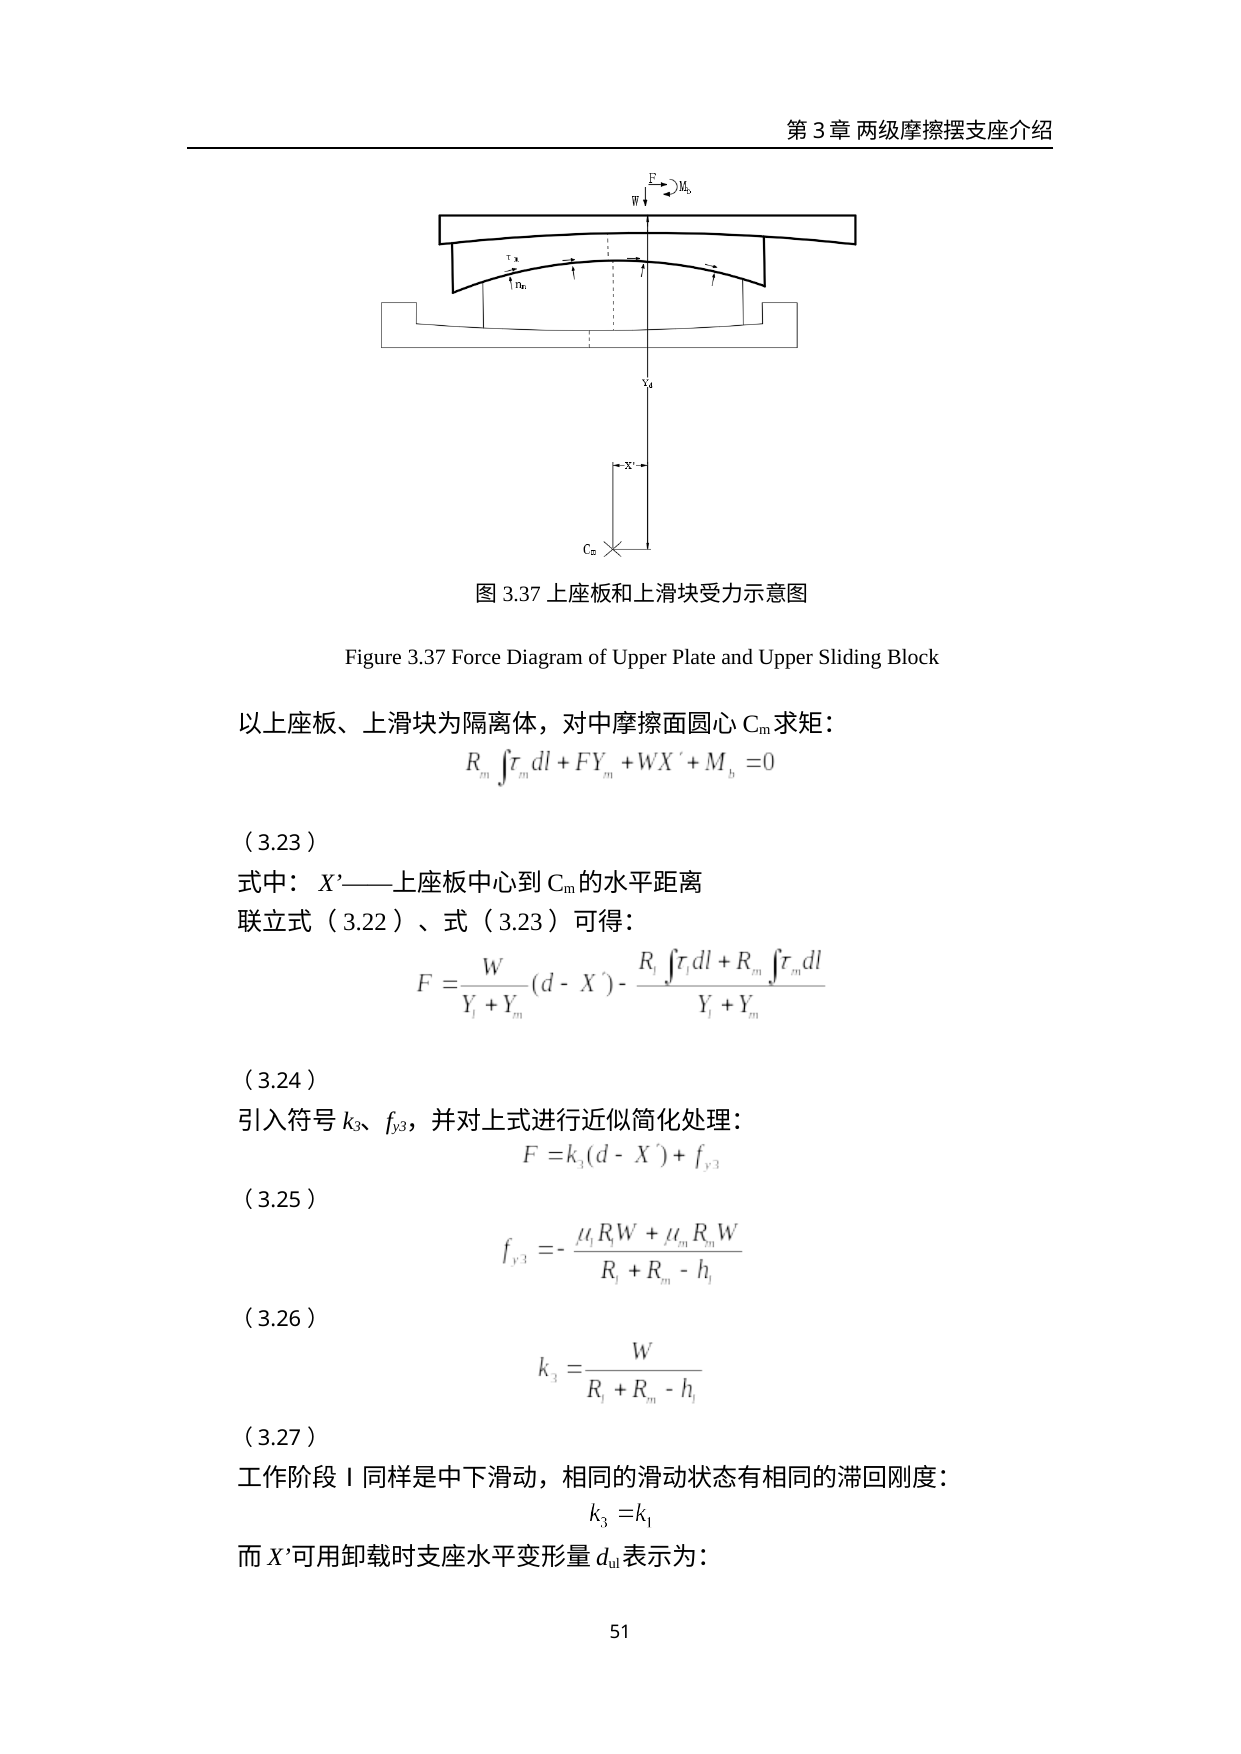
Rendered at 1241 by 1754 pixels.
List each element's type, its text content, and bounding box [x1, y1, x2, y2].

text 而X’可用卸载时支座水平变形量dul表示为： [187, 1535, 1053, 1575]
text 以上座板、上滑块为隔离体，对中摩擦面圆心Cm求矩： [187, 702, 1053, 741]
picture [362, 162, 878, 557]
text 引入符号k3、fy3，并对上式进行近似简化处理： [187, 1098, 1053, 1138]
text 工作阶段Ⅰ同样是中下滑动，相同的滑动状态有相同的滞回刚度： [187, 1456, 1053, 1495]
text 式中： X’——上座板中心到Cm的水平距离 [187, 860, 1053, 900]
